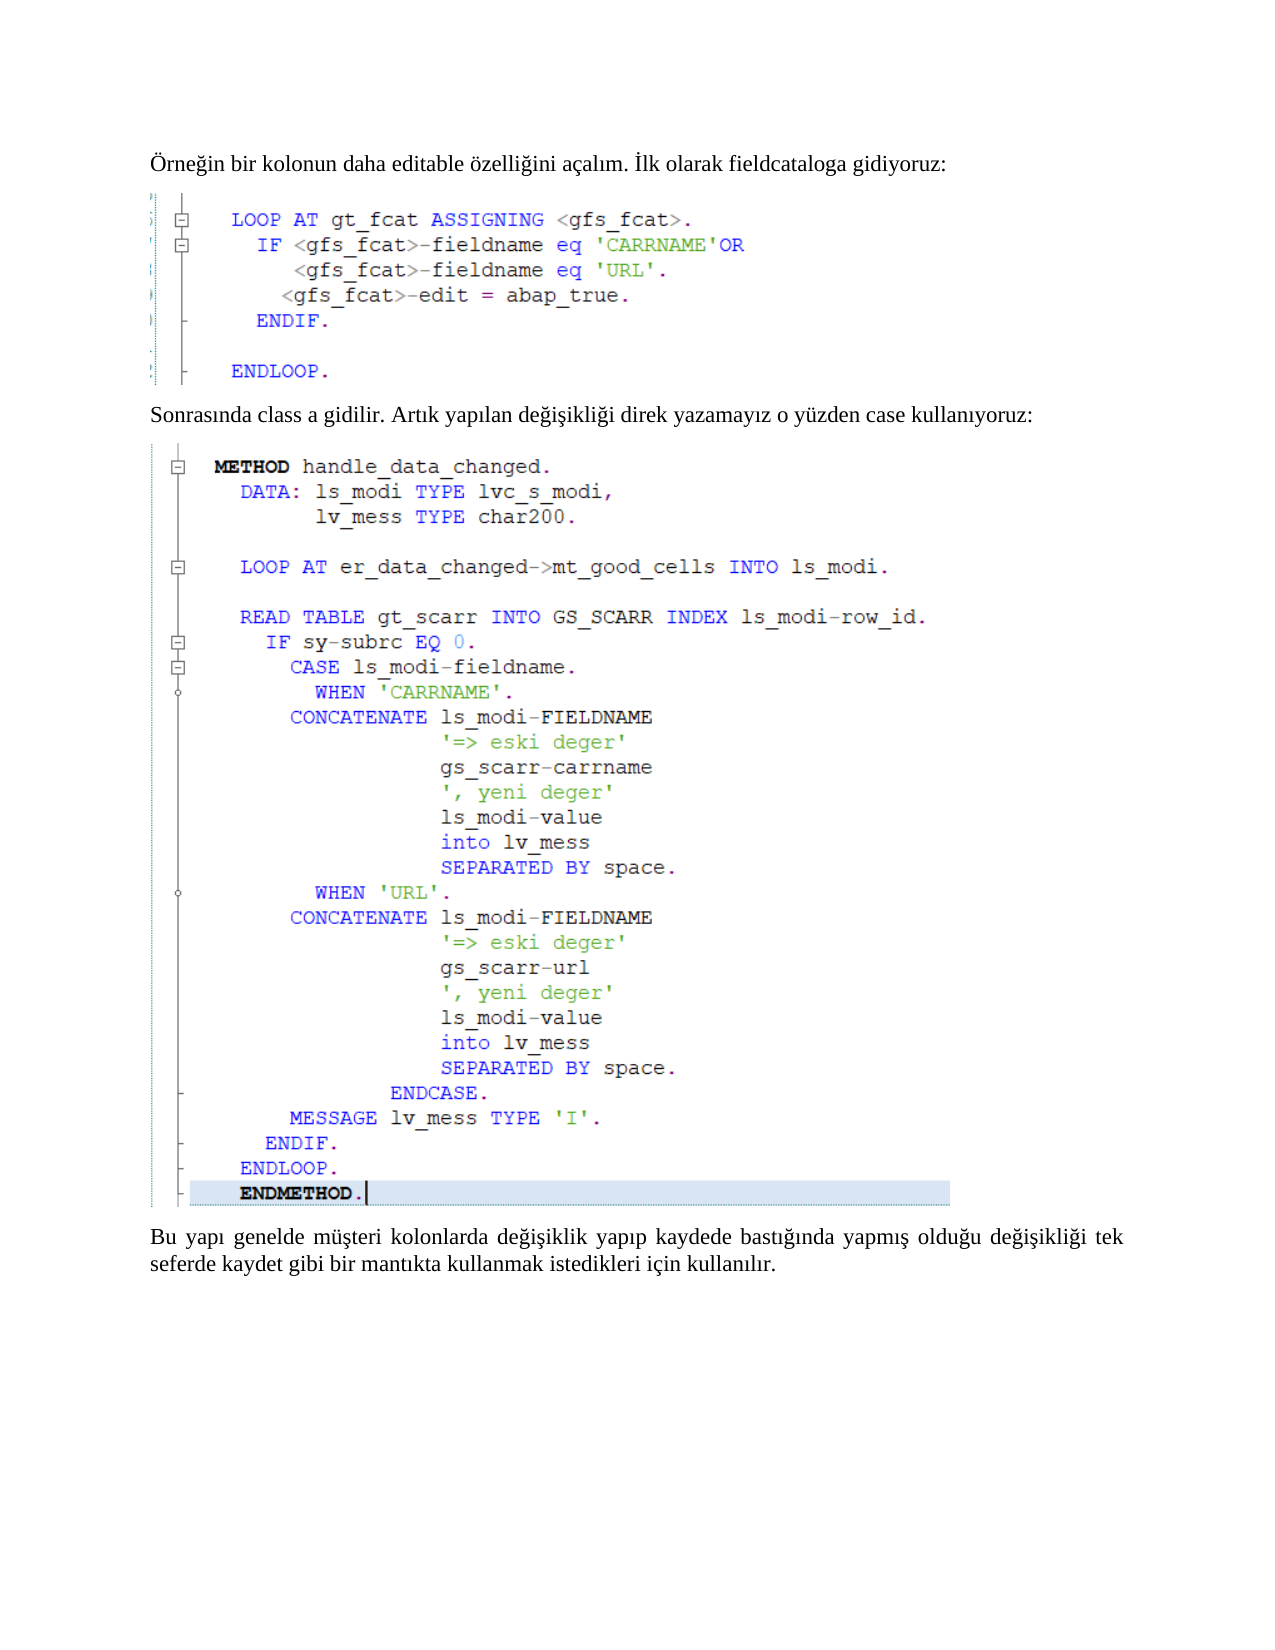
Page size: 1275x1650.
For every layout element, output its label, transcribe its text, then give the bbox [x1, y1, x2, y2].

picture [150, 193, 788, 385]
text Sonrasında class a gidilir. Artık yapılan değişikliği direk yazamayız o yüzden case kullanıyoruz: [150, 401, 1125, 427]
text Örneğin bir kolonun daha editable özelliğini açalım. İlk olarak fieldcataloga gidiyoruz: [150, 150, 1125, 176]
picture [150, 443, 951, 1207]
text Bu yapı genelde müşteri kolonlarda değişiklik yapıp kaydede bastığında yapmış olduğu değişikliği tek seferde kaydet gibi bir mantıkta kullanmak istedikleri için kullanılır. [150, 1223, 1125, 1276]
